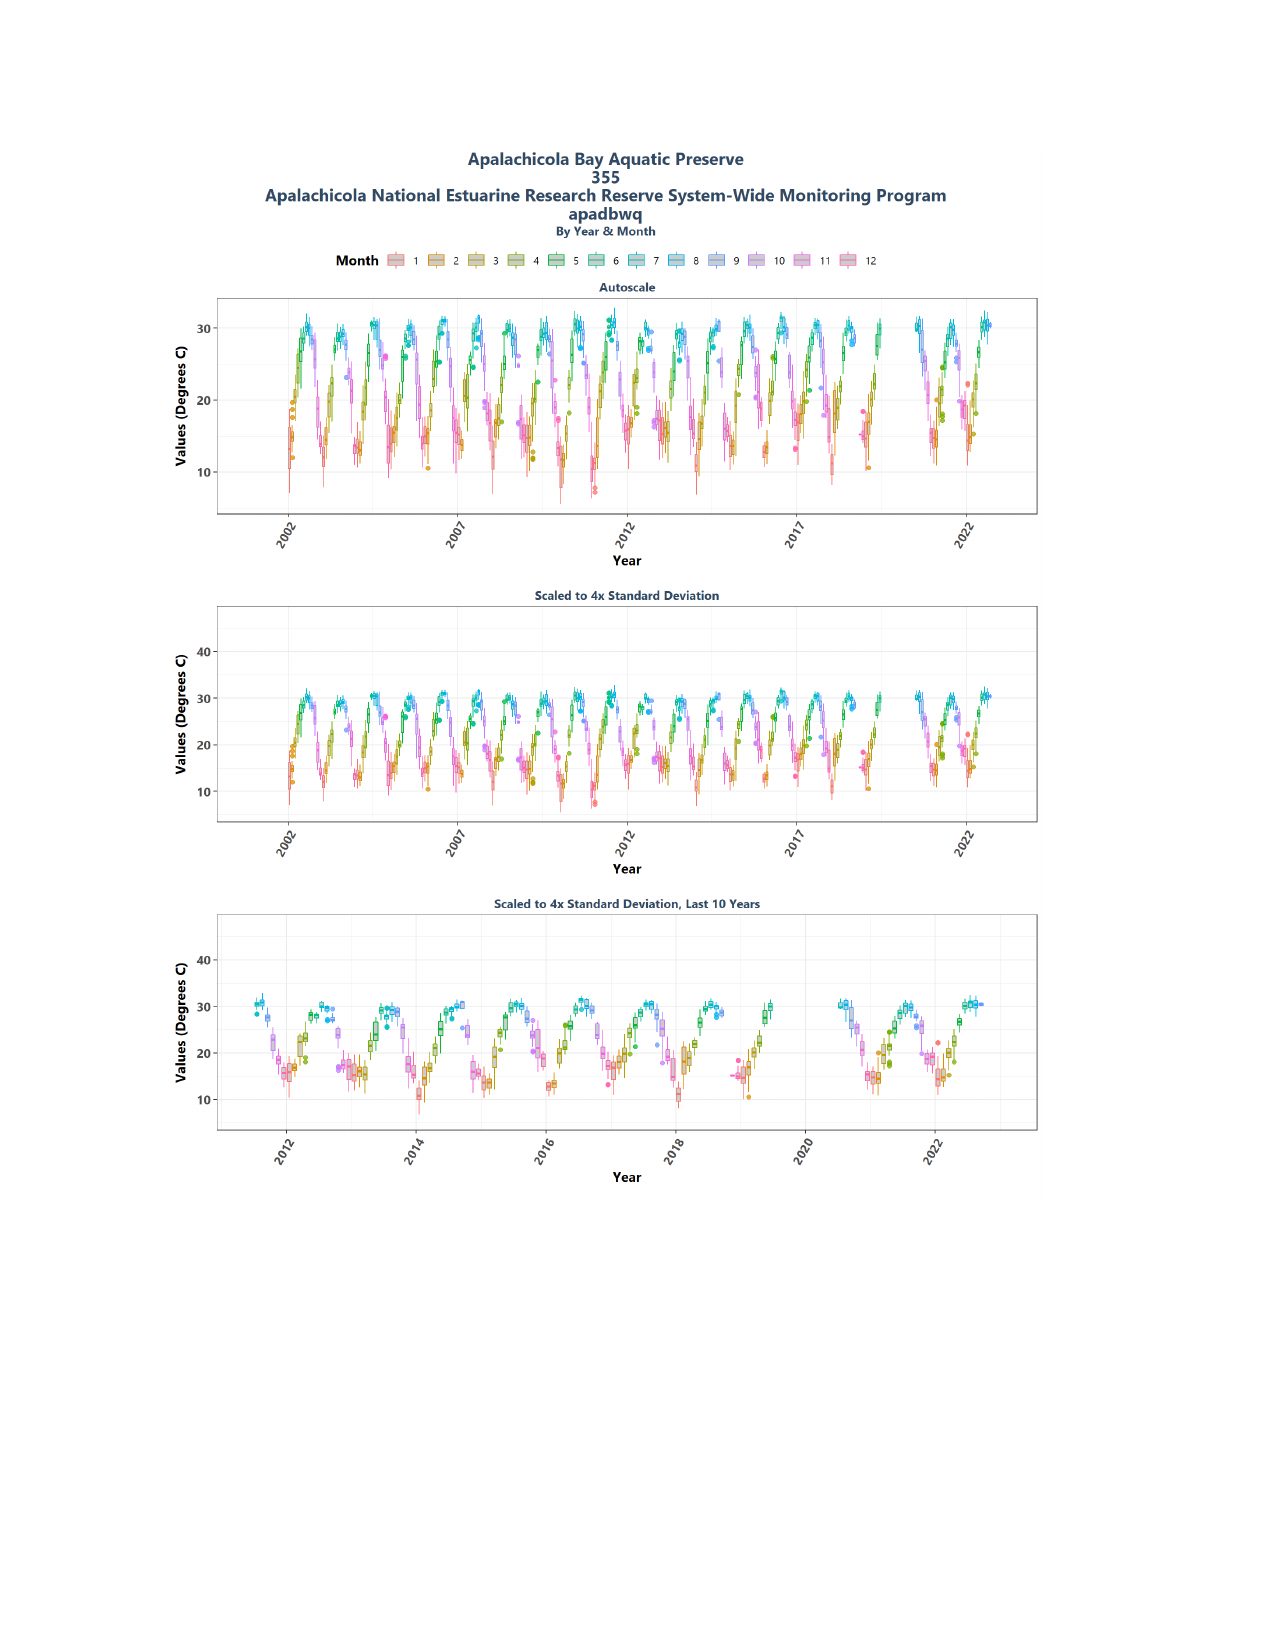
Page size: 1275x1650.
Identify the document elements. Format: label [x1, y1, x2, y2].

picture [168, 150, 1044, 1200]
